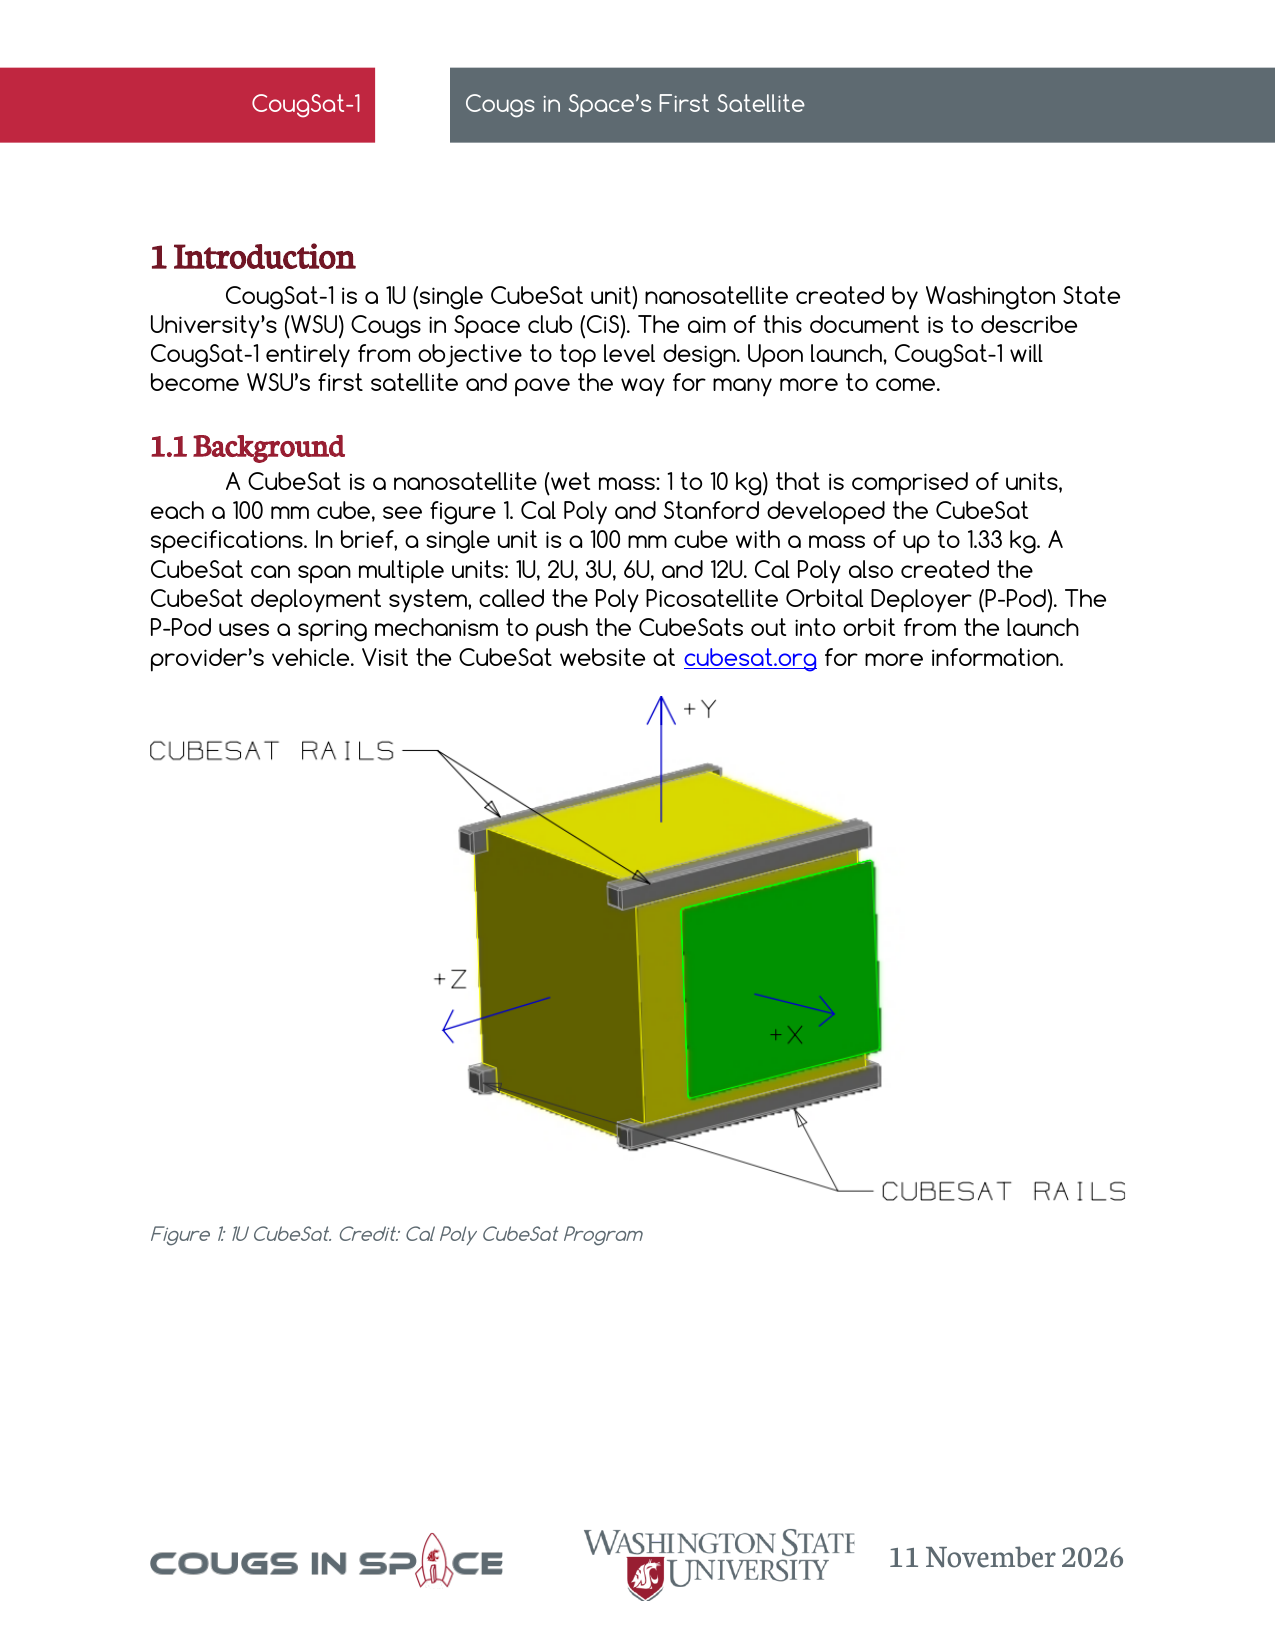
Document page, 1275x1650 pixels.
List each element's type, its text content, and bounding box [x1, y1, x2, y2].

subtitle 1.1 Background [150, 422, 1125, 464]
subtitle 1 Introduction [150, 229, 1125, 277]
text Figure 1: 1U CubeSat. Credit: Cal Poly CubeSat Program [150, 1225, 1125, 1246]
picture [582, 1528, 854, 1601]
text A CubeSat is a nanosatellite (wet mass: 1 to 10 kg) that is comprised of units, each a 100 mm cube, see figure 1. Cal Poly and Stanford developed the CubeSat specifications. In brief, a single unit is a 100 mm cube with a mass of up to 1.33 kg. A CubeSat can span multiple units: 1U, 2U, 3U, 6U, and 12U. Cal Poly also created the CubeSat deployment system, called the Poly Picosatellite Orbital Deployer (P-Pod). The P-Pod uses a spring mechanism to push the CubeSats out into orbit from the launch provider’s vehicle. Visit the CubeSat website at cubesat.org for more information. [150, 470, 1125, 671]
text CougSat-1 is a 1U (single CubeSat unit) nanosatellite created by Washington State University’s (WSU) Cougs in Space club (CiS). The aim of this document is to describe CougSat-1 entirely from objective to top level design. Upon launch, CougSat-1 will become WSU’s first satellite and pave the way for many more to come. [150, 284, 1125, 397]
picture [150, 1532, 503, 1589]
picture [150, 696, 1125, 1201]
